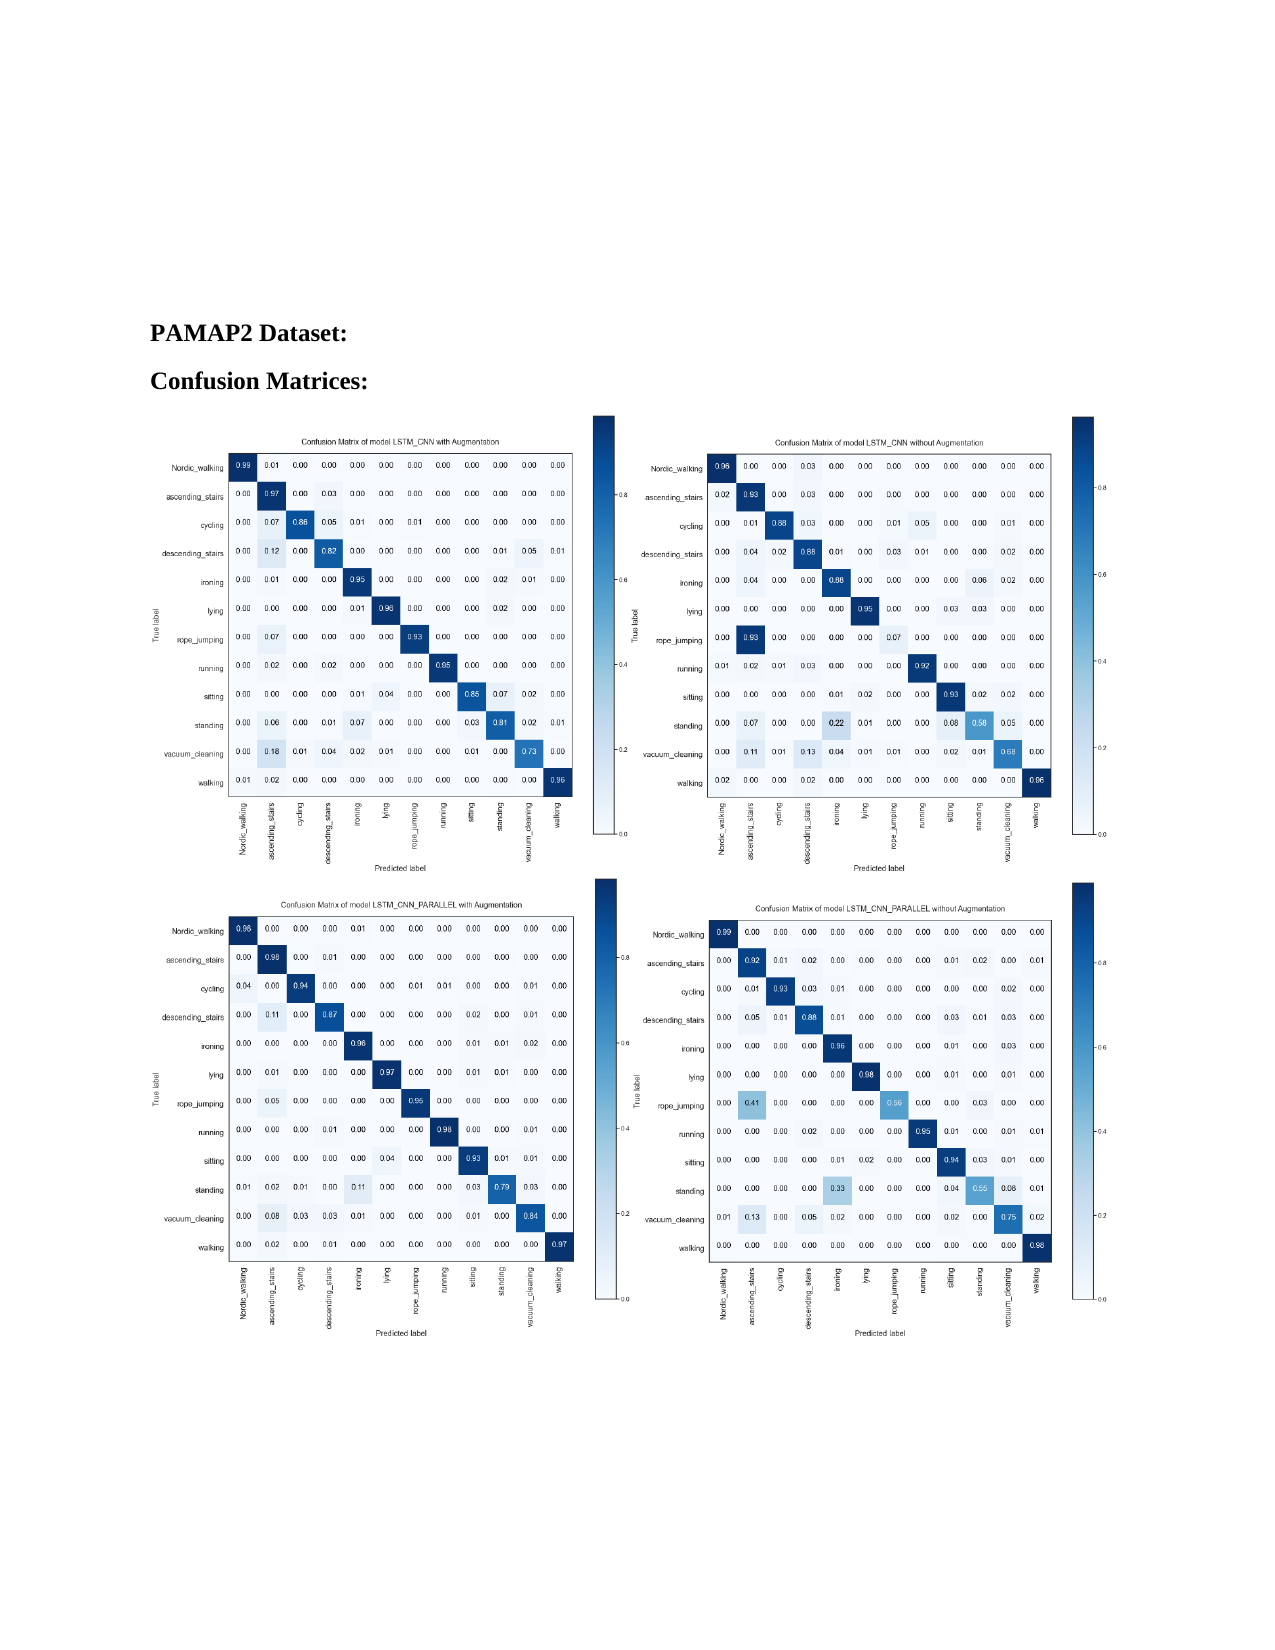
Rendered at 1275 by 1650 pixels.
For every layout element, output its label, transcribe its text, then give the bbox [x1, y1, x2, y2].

text Confusion Matrices: [150, 366, 1125, 394]
picture [150, 413, 1109, 875]
text PAMAP2 Dataset: [150, 318, 1125, 347]
picture [150, 876, 1109, 1340]
